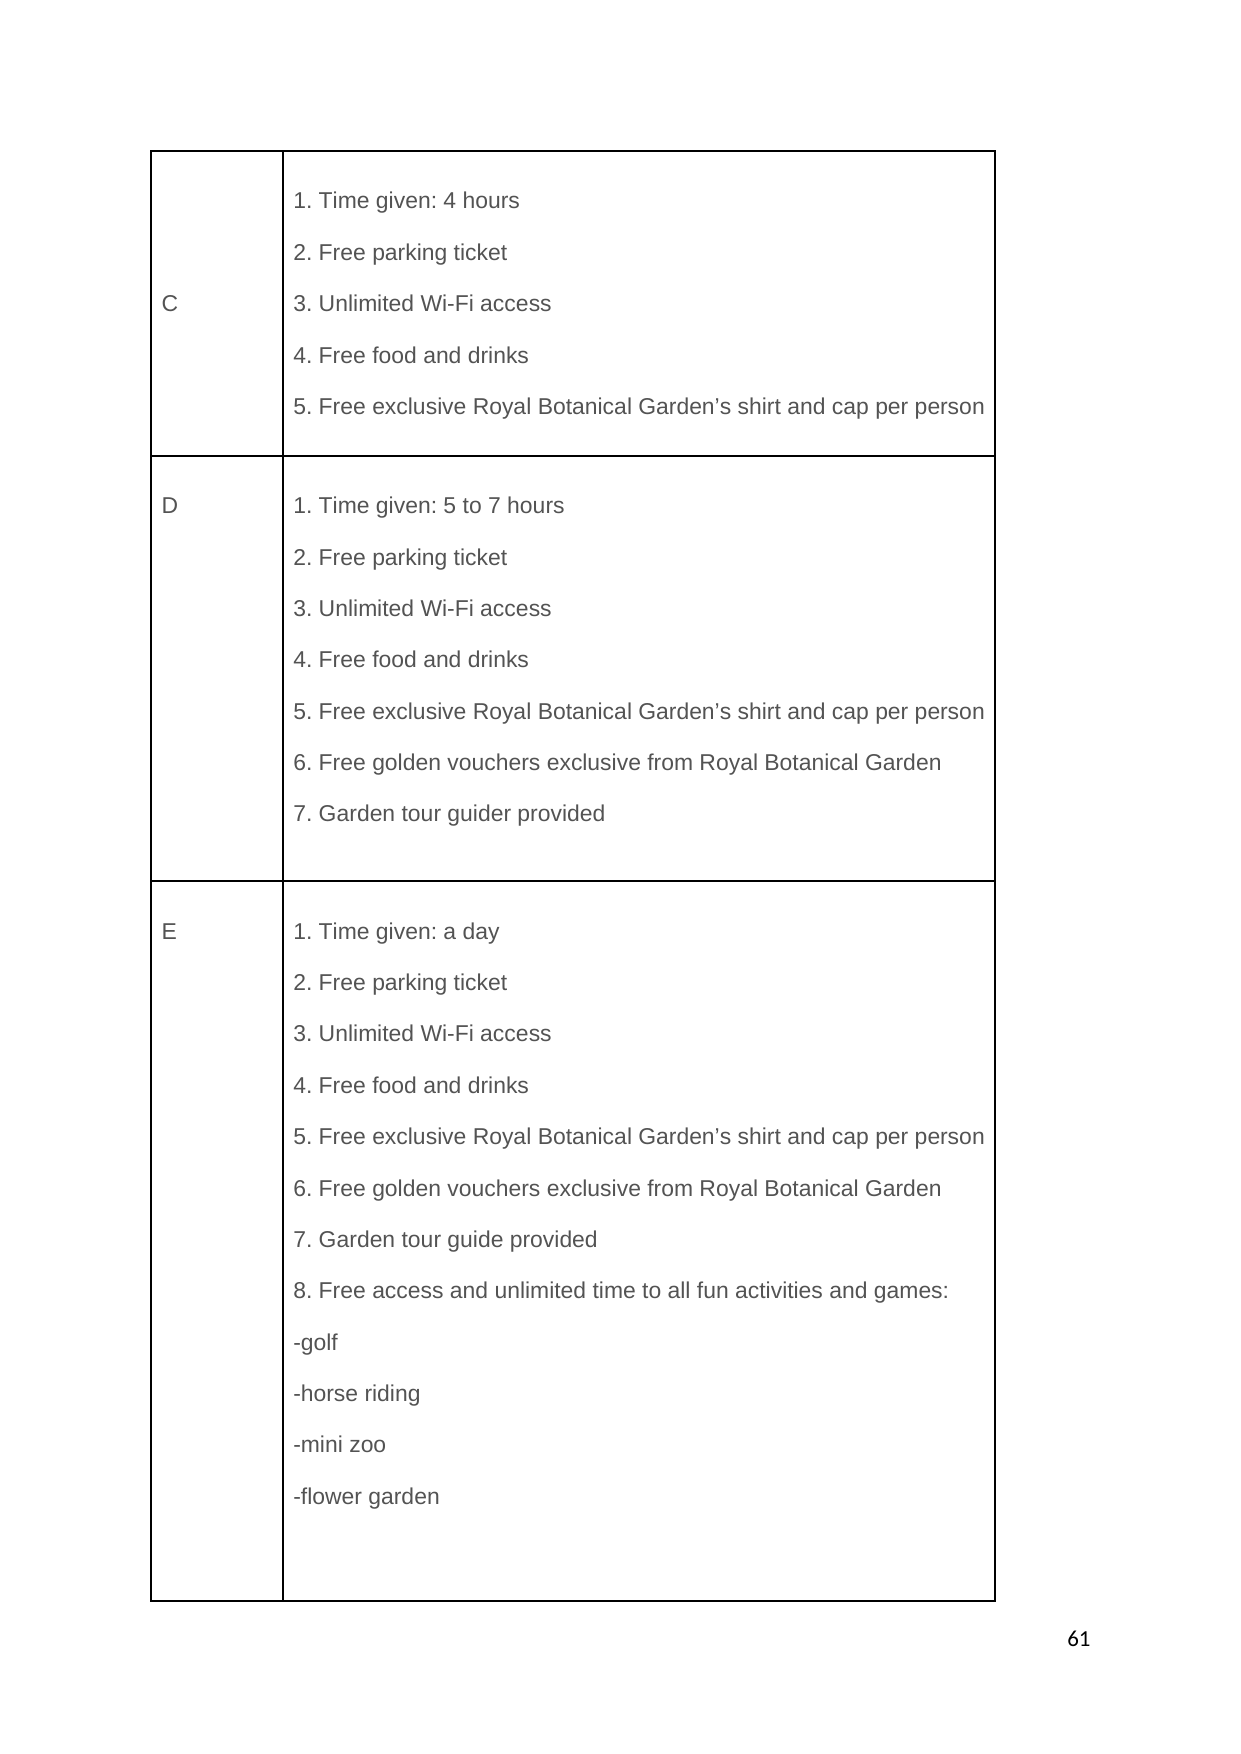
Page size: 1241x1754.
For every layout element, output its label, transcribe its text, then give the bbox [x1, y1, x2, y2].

table_cell D [152, 457, 282, 880]
table_cell E [152, 882, 282, 1599]
table_cell 1. Time given: 5 to 7 hours 2. Free parking ticket 3. Unlimited Wi-Fi access 4. Free food and drinks 5. Free exclusive Royal Botanical Garden’s shirt and cap per person 6. Free golden vouchers exclusive from Royal Botanical Garden 7. Garden tour guider provided [284, 457, 994, 880]
table_cell 1. Time given: a day 2. Free parking ticket 3. Unlimited Wi-Fi access 4. Free food and drinks 5. Free exclusive Royal Botanical Garden’s shirt and cap per person 6. Free golden vouchers exclusive from Royal Botanical Garden 7. Garden tour guide provided 8. Free access and unlimited time to all fun activities and games: -golf -horse riding -mini zoo -flower garden [284, 882, 994, 1599]
table_cell 1. Time given: 4 hours 2. Free parking ticket 3. Unlimited Wi-Fi access 4. Free food and drinks 5. Free exclusive Royal Botanical Garden’s shirt and cap per person [284, 152, 994, 455]
table_cell C [152, 152, 282, 455]
